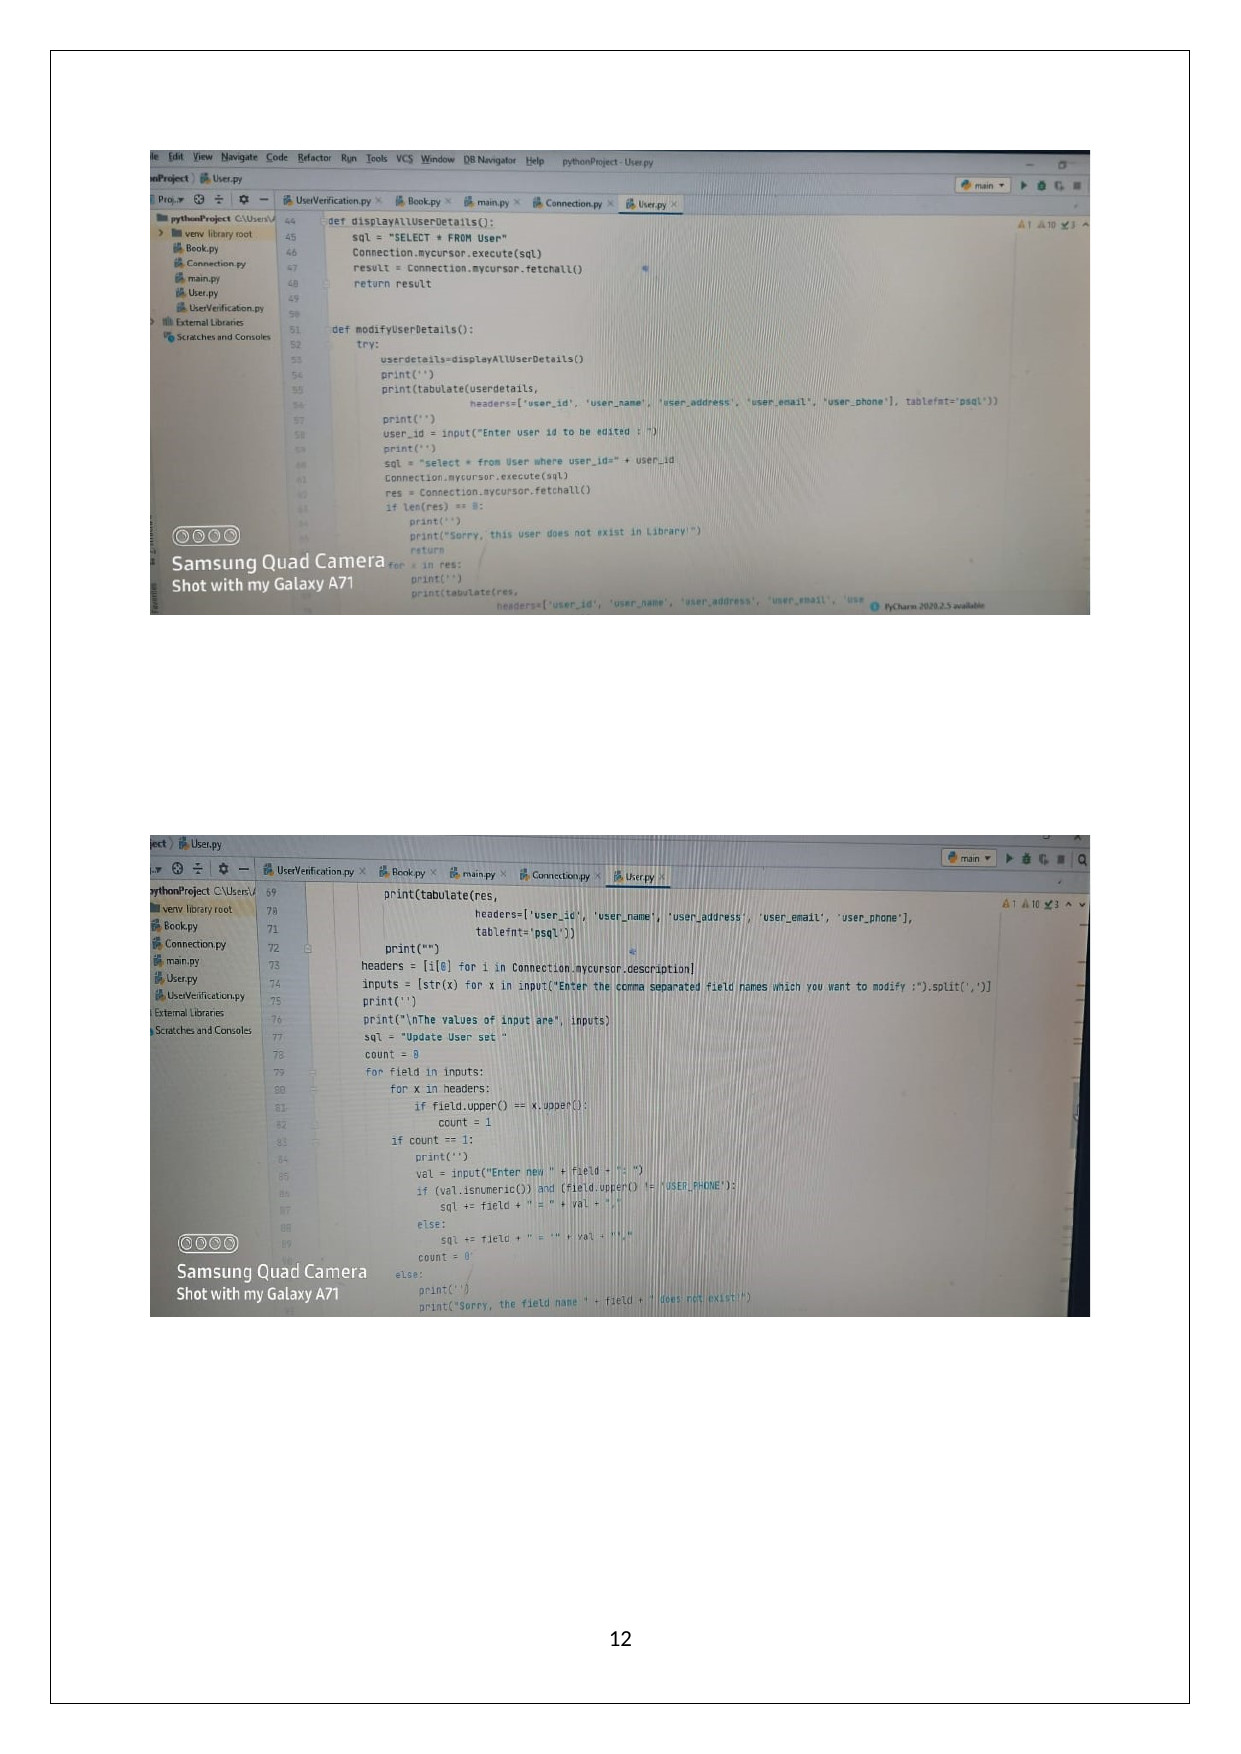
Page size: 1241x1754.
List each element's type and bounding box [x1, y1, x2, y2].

picture [150, 150, 1091, 615]
picture [150, 835, 1091, 1317]
